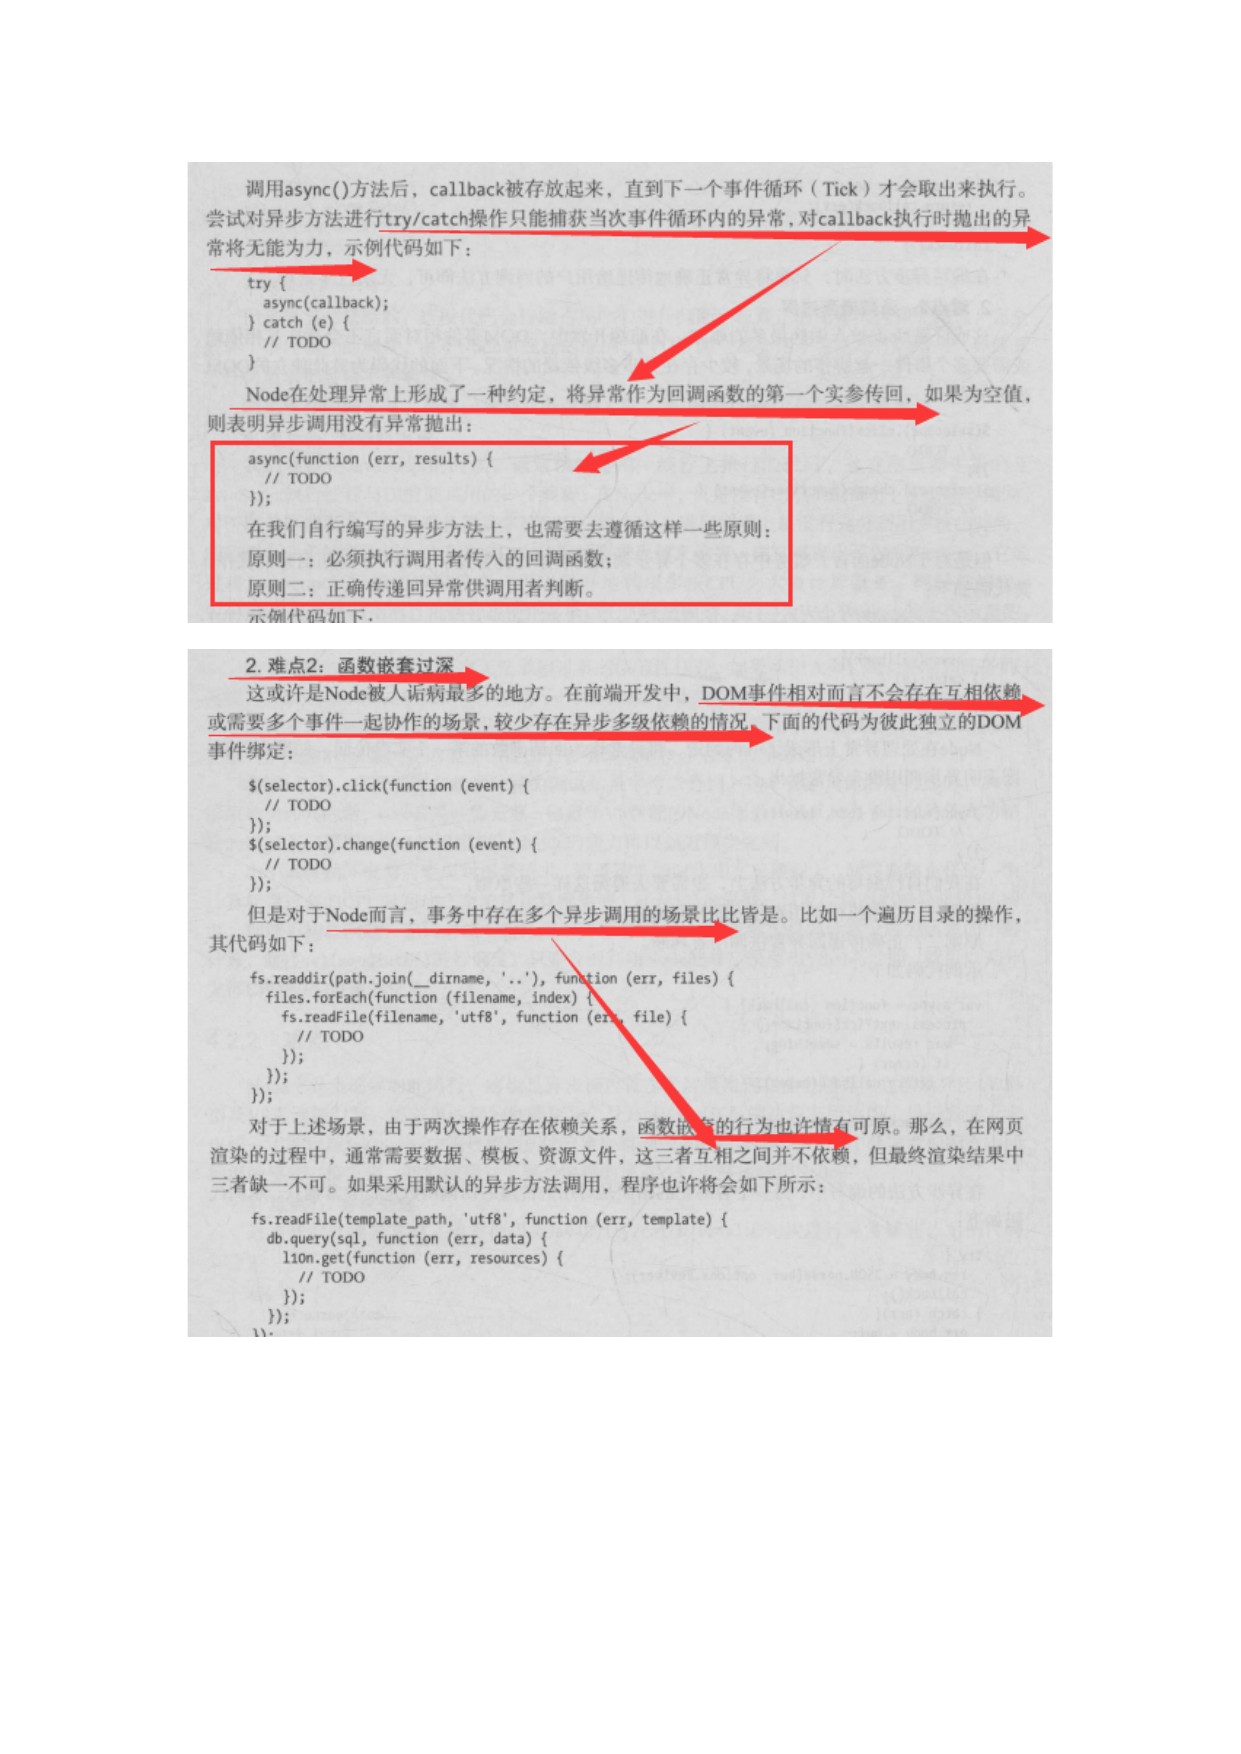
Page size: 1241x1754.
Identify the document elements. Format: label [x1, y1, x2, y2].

picture [187, 649, 1053, 1337]
picture [187, 162, 1053, 623]
